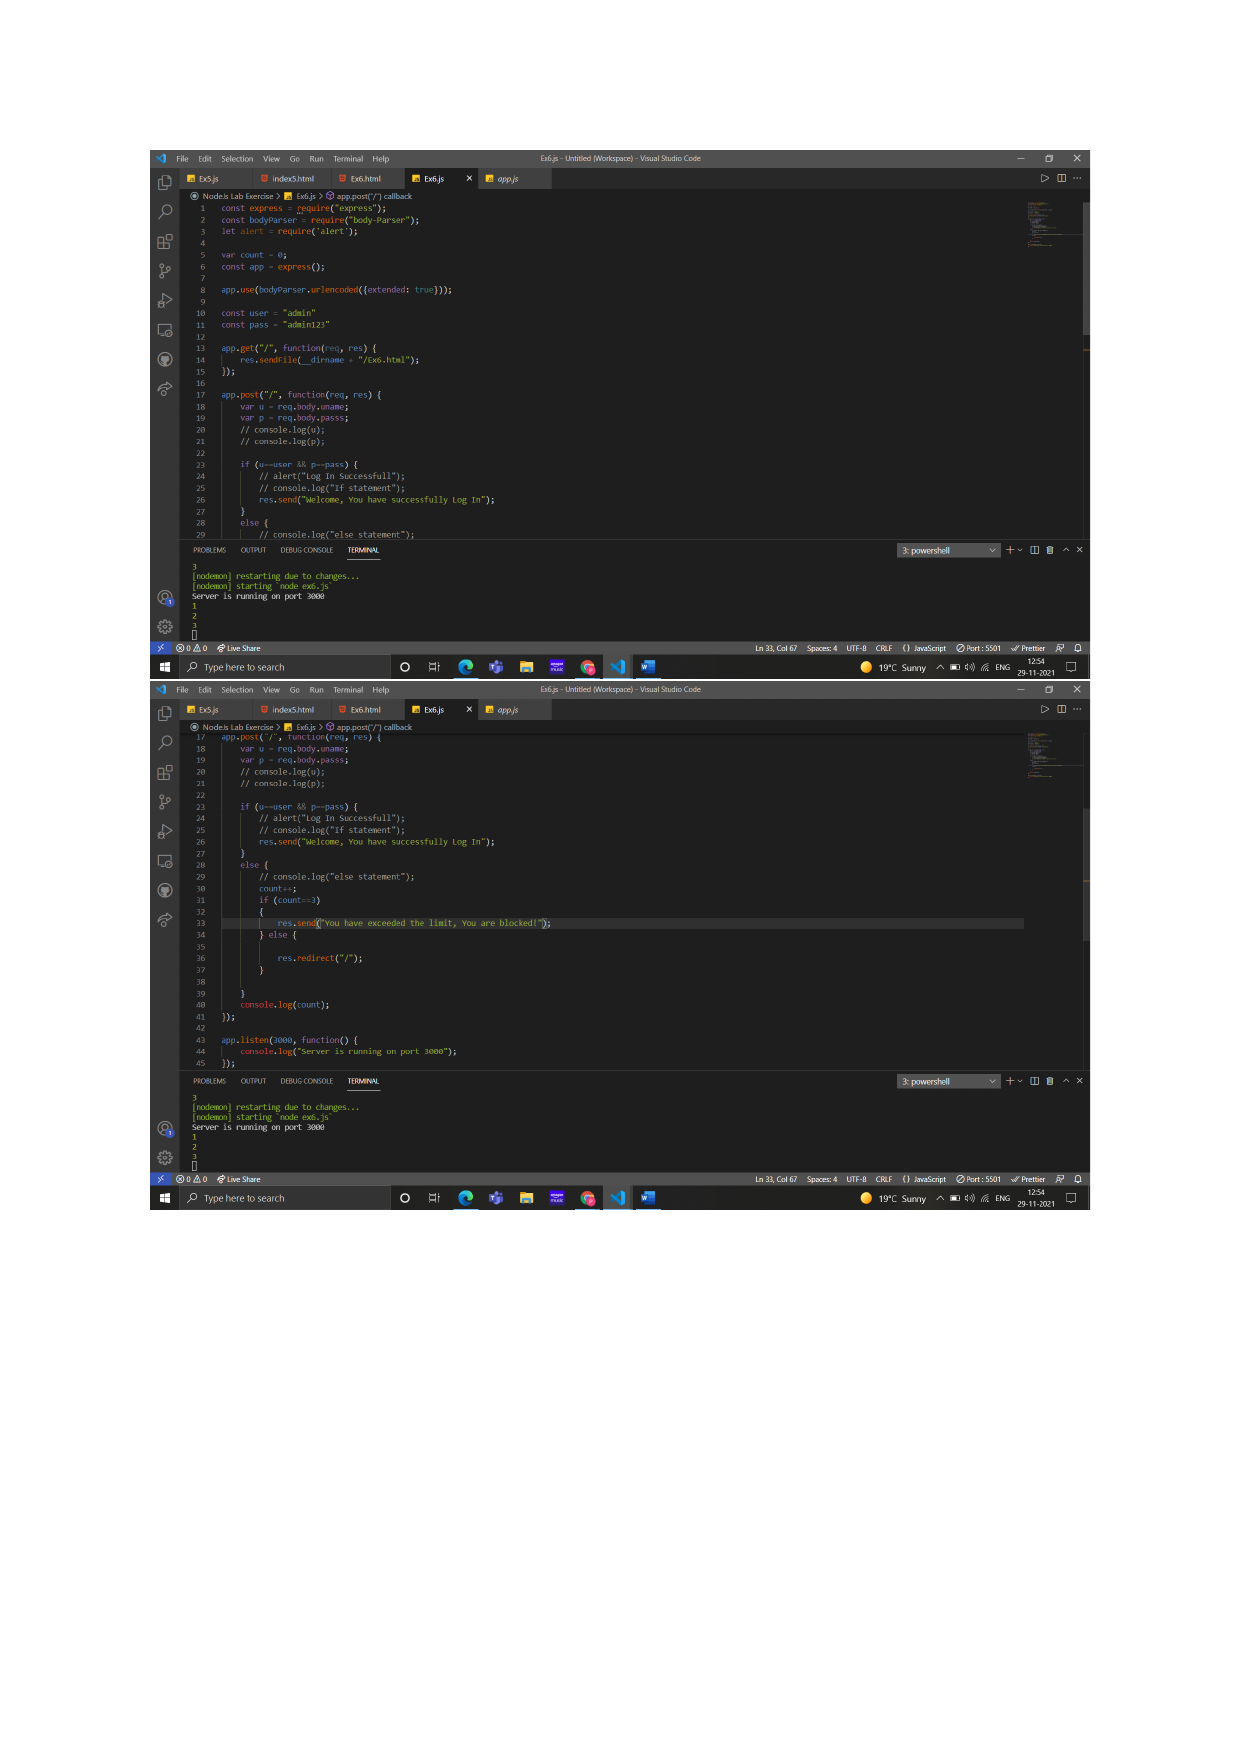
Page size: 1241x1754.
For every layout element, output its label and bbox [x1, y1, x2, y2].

picture [150, 150, 1091, 679]
picture [150, 681, 1091, 1210]
